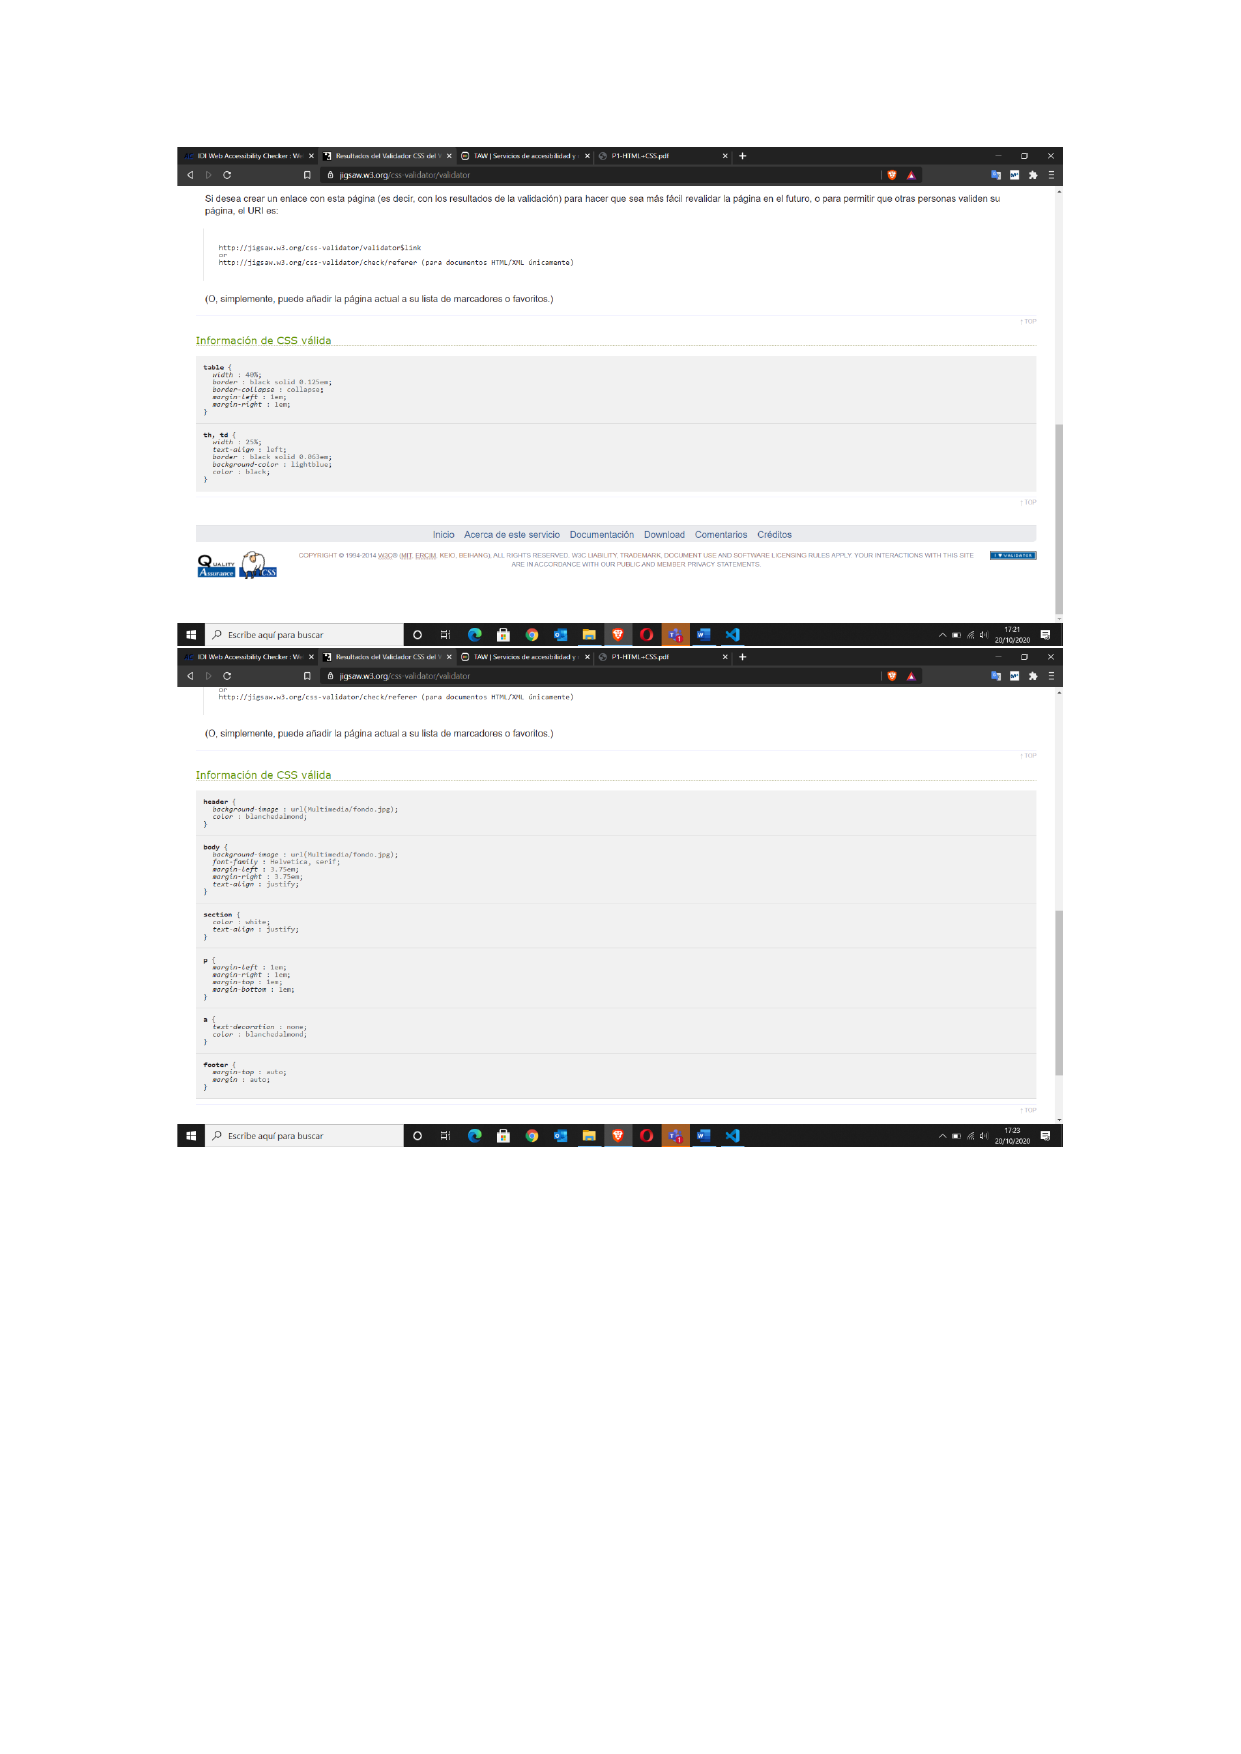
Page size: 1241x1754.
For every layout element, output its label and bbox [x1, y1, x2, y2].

picture [177, 147, 1063, 646]
picture [177, 648, 1063, 1147]
